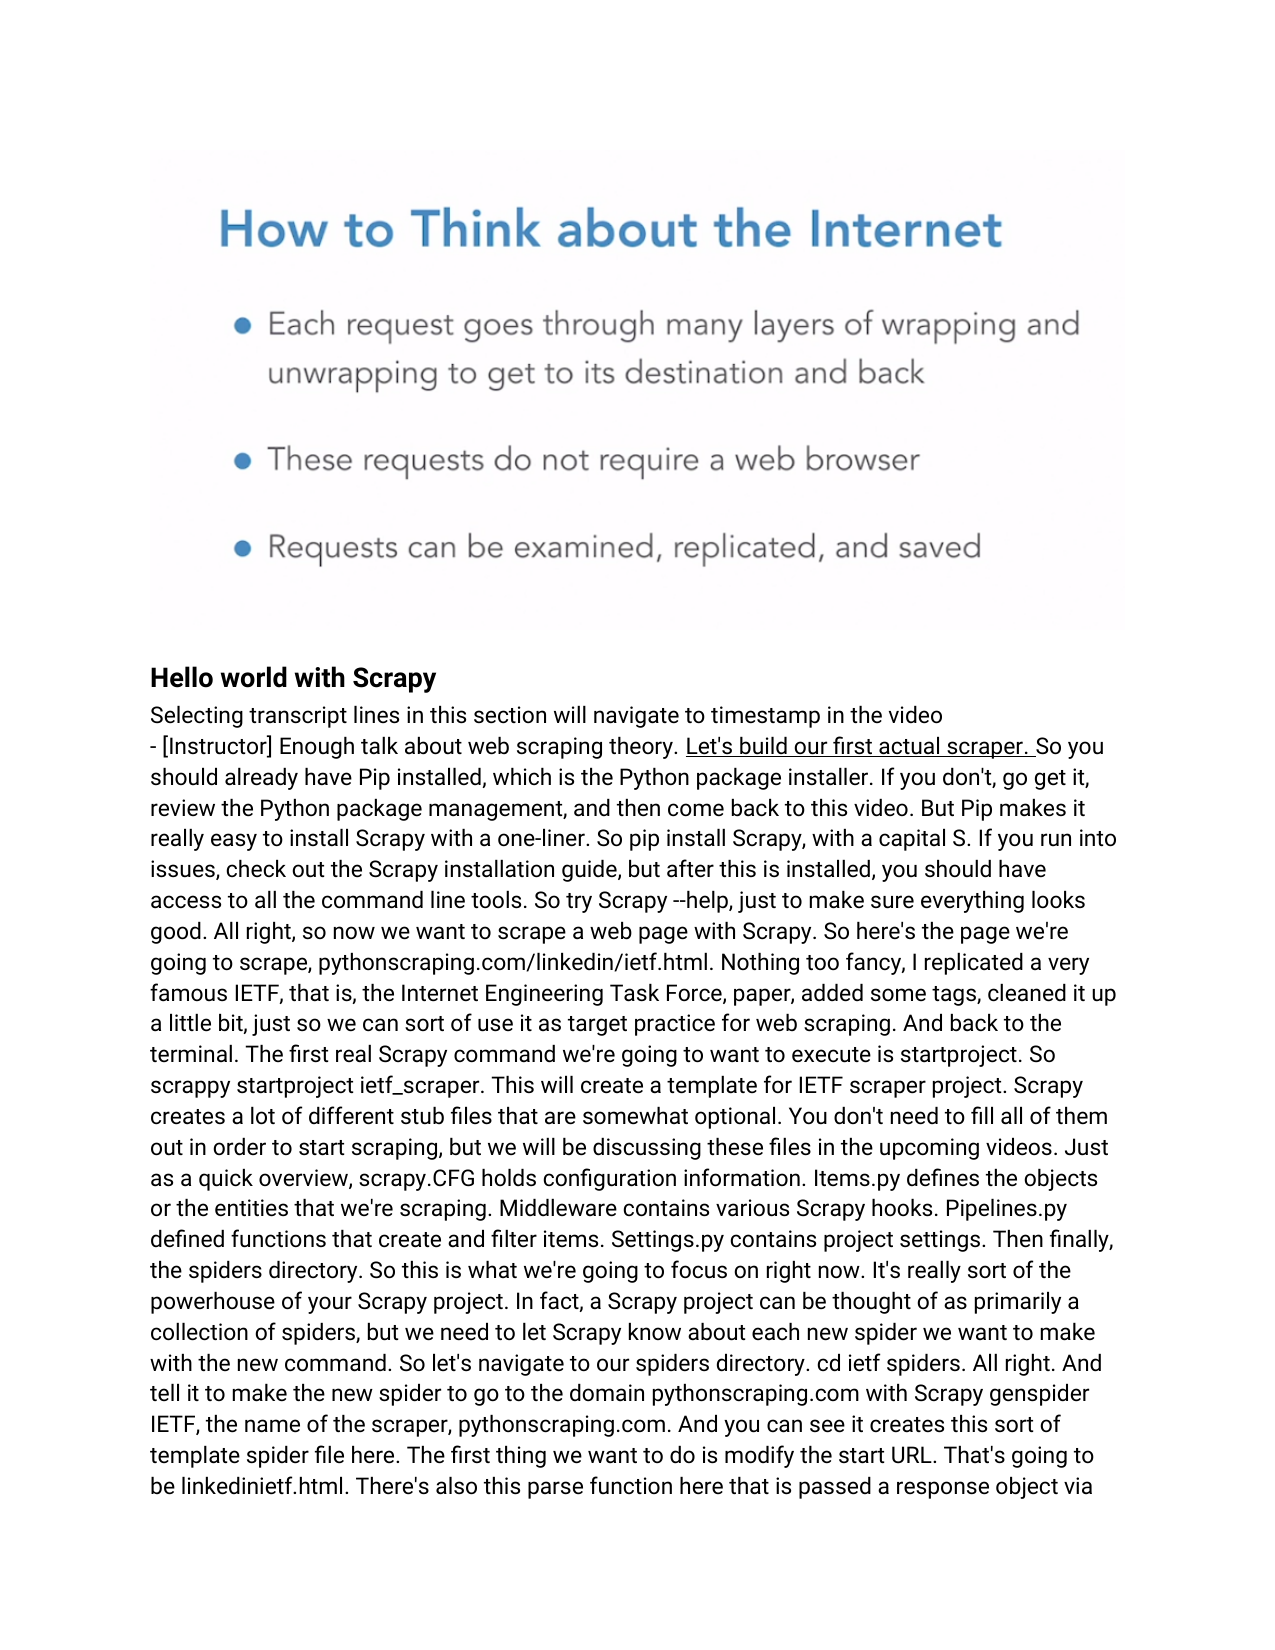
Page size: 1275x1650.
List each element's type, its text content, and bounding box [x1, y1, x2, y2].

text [150, 733, 1125, 1500]
subtitle Hello world with Scrapy [150, 662, 1125, 694]
text Selecting transcript lines in this section will navigate to timestamp in the video [150, 702, 1125, 729]
picture [150, 150, 1125, 630]
